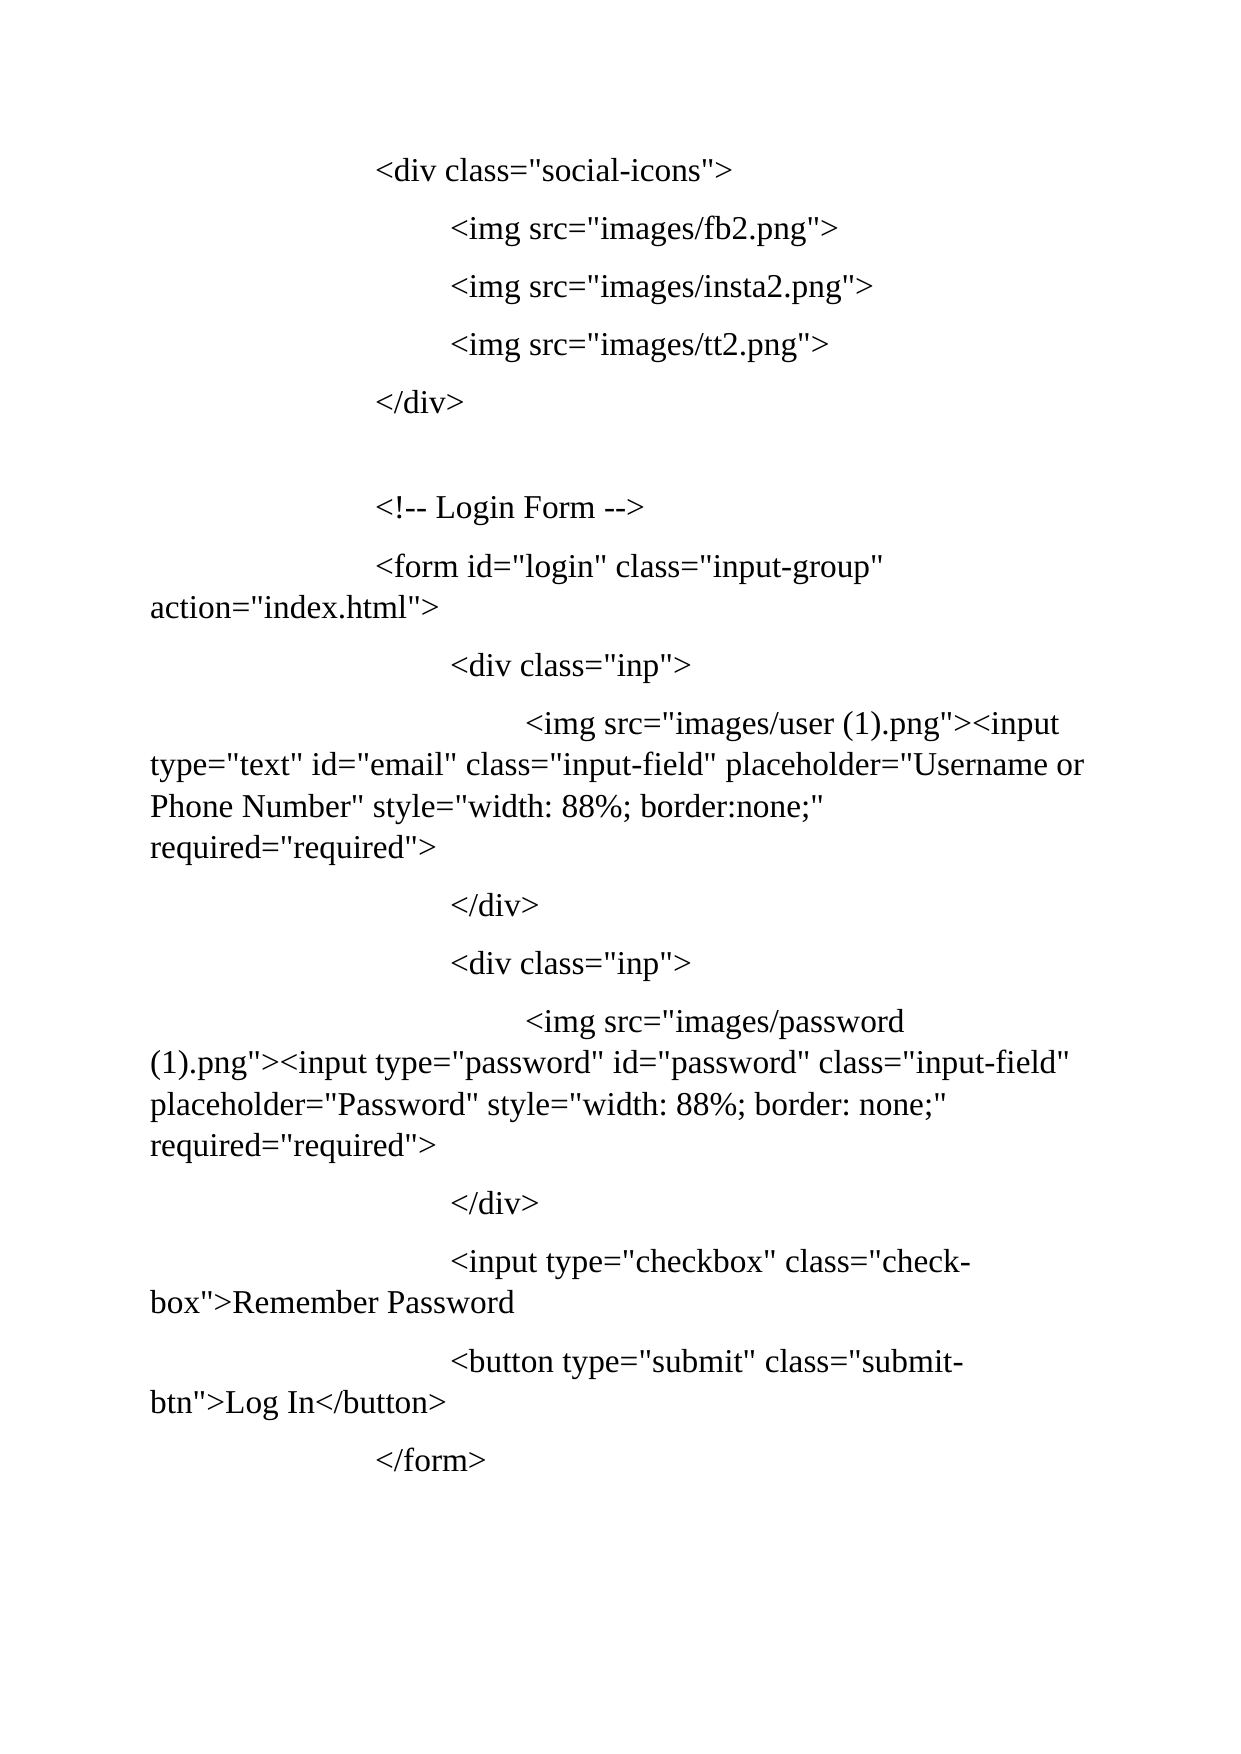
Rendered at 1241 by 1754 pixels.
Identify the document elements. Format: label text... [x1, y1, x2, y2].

text <input type="checkbox" class="check-box">Remember Password [150, 1241, 1090, 1321]
text </div> [150, 1183, 1090, 1222]
text </div> [150, 885, 1090, 924]
text <img src="images/insta2.png"> [150, 266, 1090, 304]
text <img src="images/fb2.png"> [150, 208, 1090, 246]
text <form id="login" class="input-group" action="index.html"> [150, 546, 1090, 626]
text <div class="social-icons"> [150, 150, 1090, 188]
text </form> [150, 1440, 1090, 1478]
text <div class="inp"> [150, 645, 1090, 683]
text <div class="inp"> [150, 943, 1090, 982]
text <!-- Login Form --> [150, 488, 1090, 526]
text <img src="images/password (1).png"><input type="password" id="password" class="input-field" placeholder="Password" style="width: 88%; border: none;" required="required"> [150, 1001, 1090, 1164]
text <img src="images/tt2.png"> [150, 324, 1090, 362]
text </div> [150, 382, 1090, 420]
text <button type="submit" class="submit-btn">Log In</button> [150, 1341, 1090, 1421]
text <img src="images/user (1).png"><input type="text" id="email" class="input-field" placeholder="Username or Phone Number" style="width: 88%; border:none;" required="required"> [150, 703, 1090, 866]
